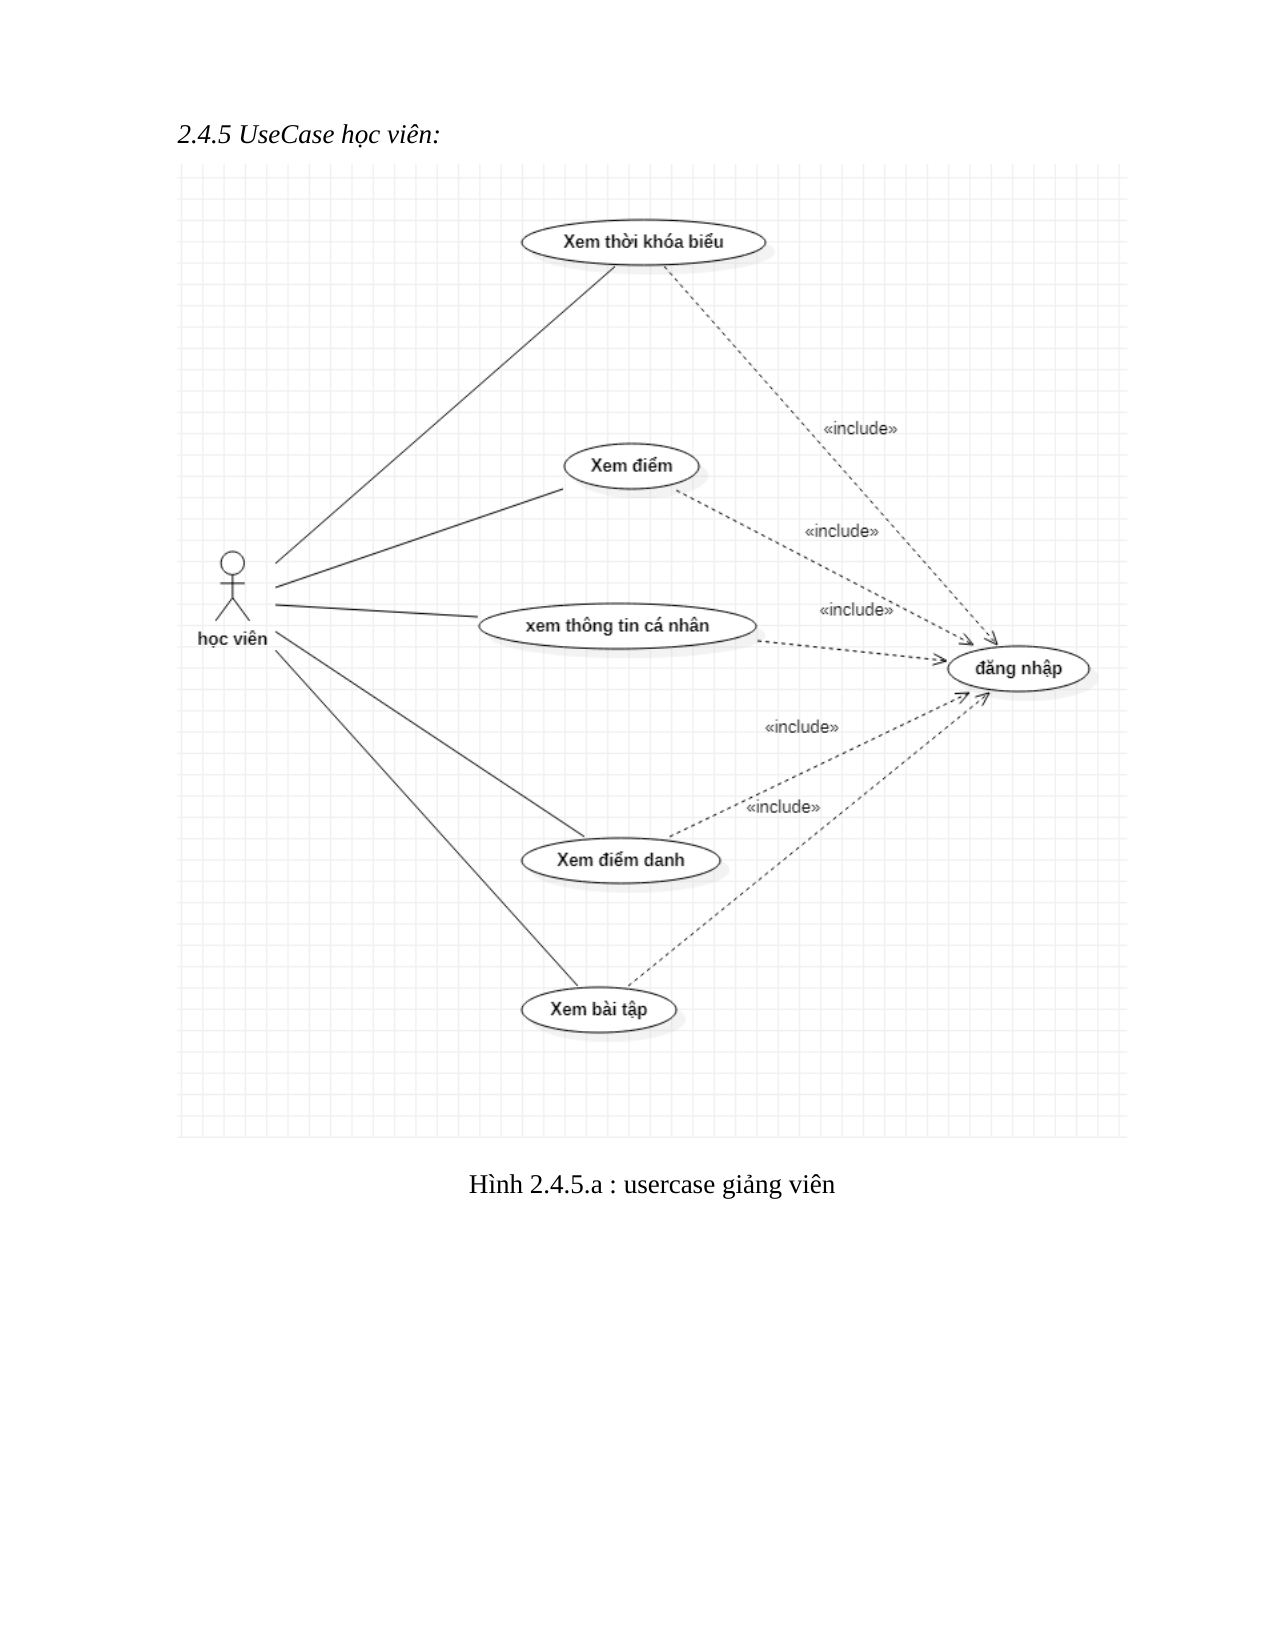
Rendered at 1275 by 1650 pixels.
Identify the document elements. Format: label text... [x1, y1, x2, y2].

subtitle 2.4.5 UseCase học viên: [177, 118, 1127, 149]
text Hình 2.4.5.a : usercase giảng viên [177, 1168, 1127, 1199]
picture [177, 164, 1128, 1138]
